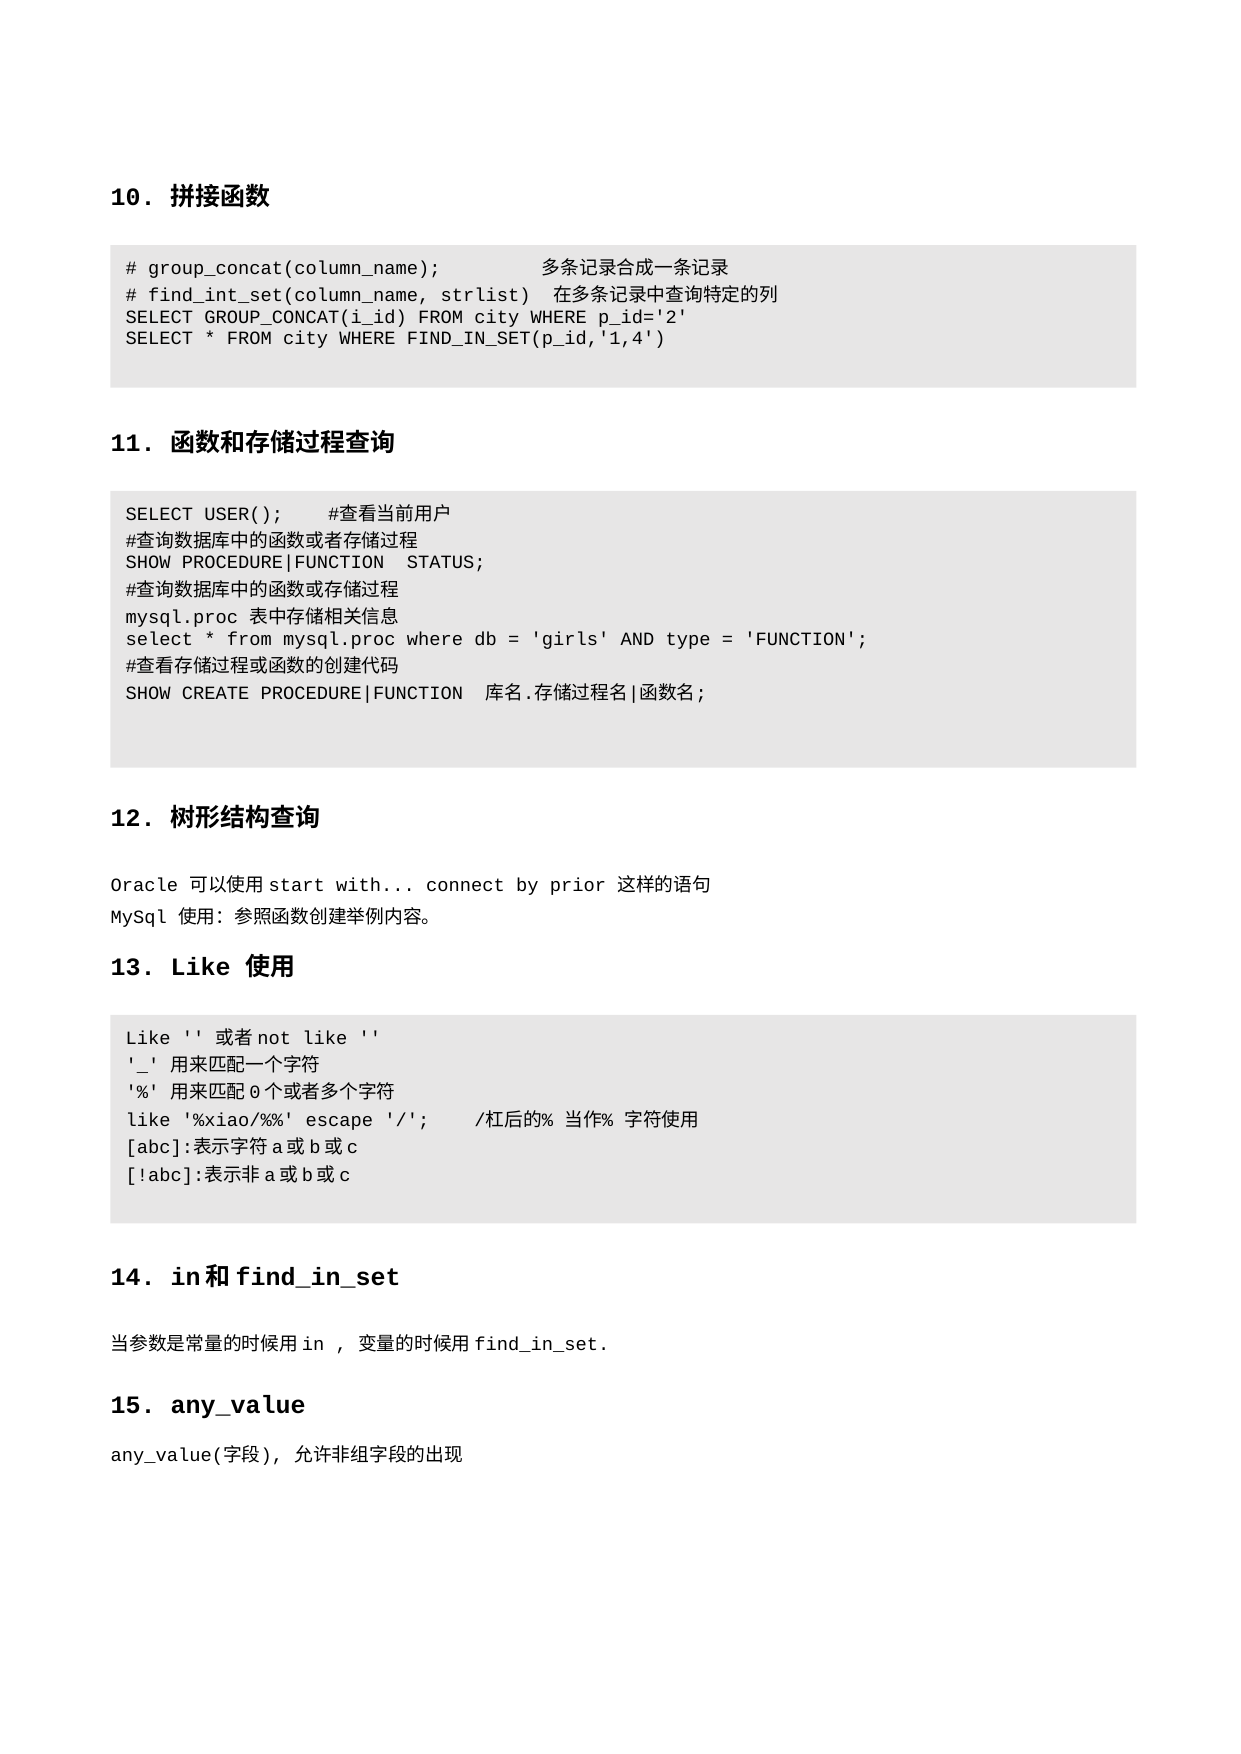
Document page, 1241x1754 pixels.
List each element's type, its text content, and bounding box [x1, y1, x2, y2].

subtitle in和find_in_set [110, 1242, 1139, 1307]
subtitle 树形结构查询 [110, 783, 1139, 848]
subtitle 函数和存储过程查询 [110, 408, 1139, 473]
list Oracle 可以使用 start with... connect by prior 这样的语句 [110, 867, 1139, 899]
subtitle Like 使用 [110, 932, 1139, 997]
text any_value(字段), 允许非组字段的出现 [110, 1437, 1139, 1470]
subtitle 拼接函数 [110, 162, 1139, 227]
subtitle any_value [110, 1391, 1139, 1423]
list MySql 使用：参照函数创建举例内容。 [110, 899, 1139, 932]
list 当参数是常量的时候用in , 变量的时候用find_in_set. [110, 1326, 1139, 1358]
